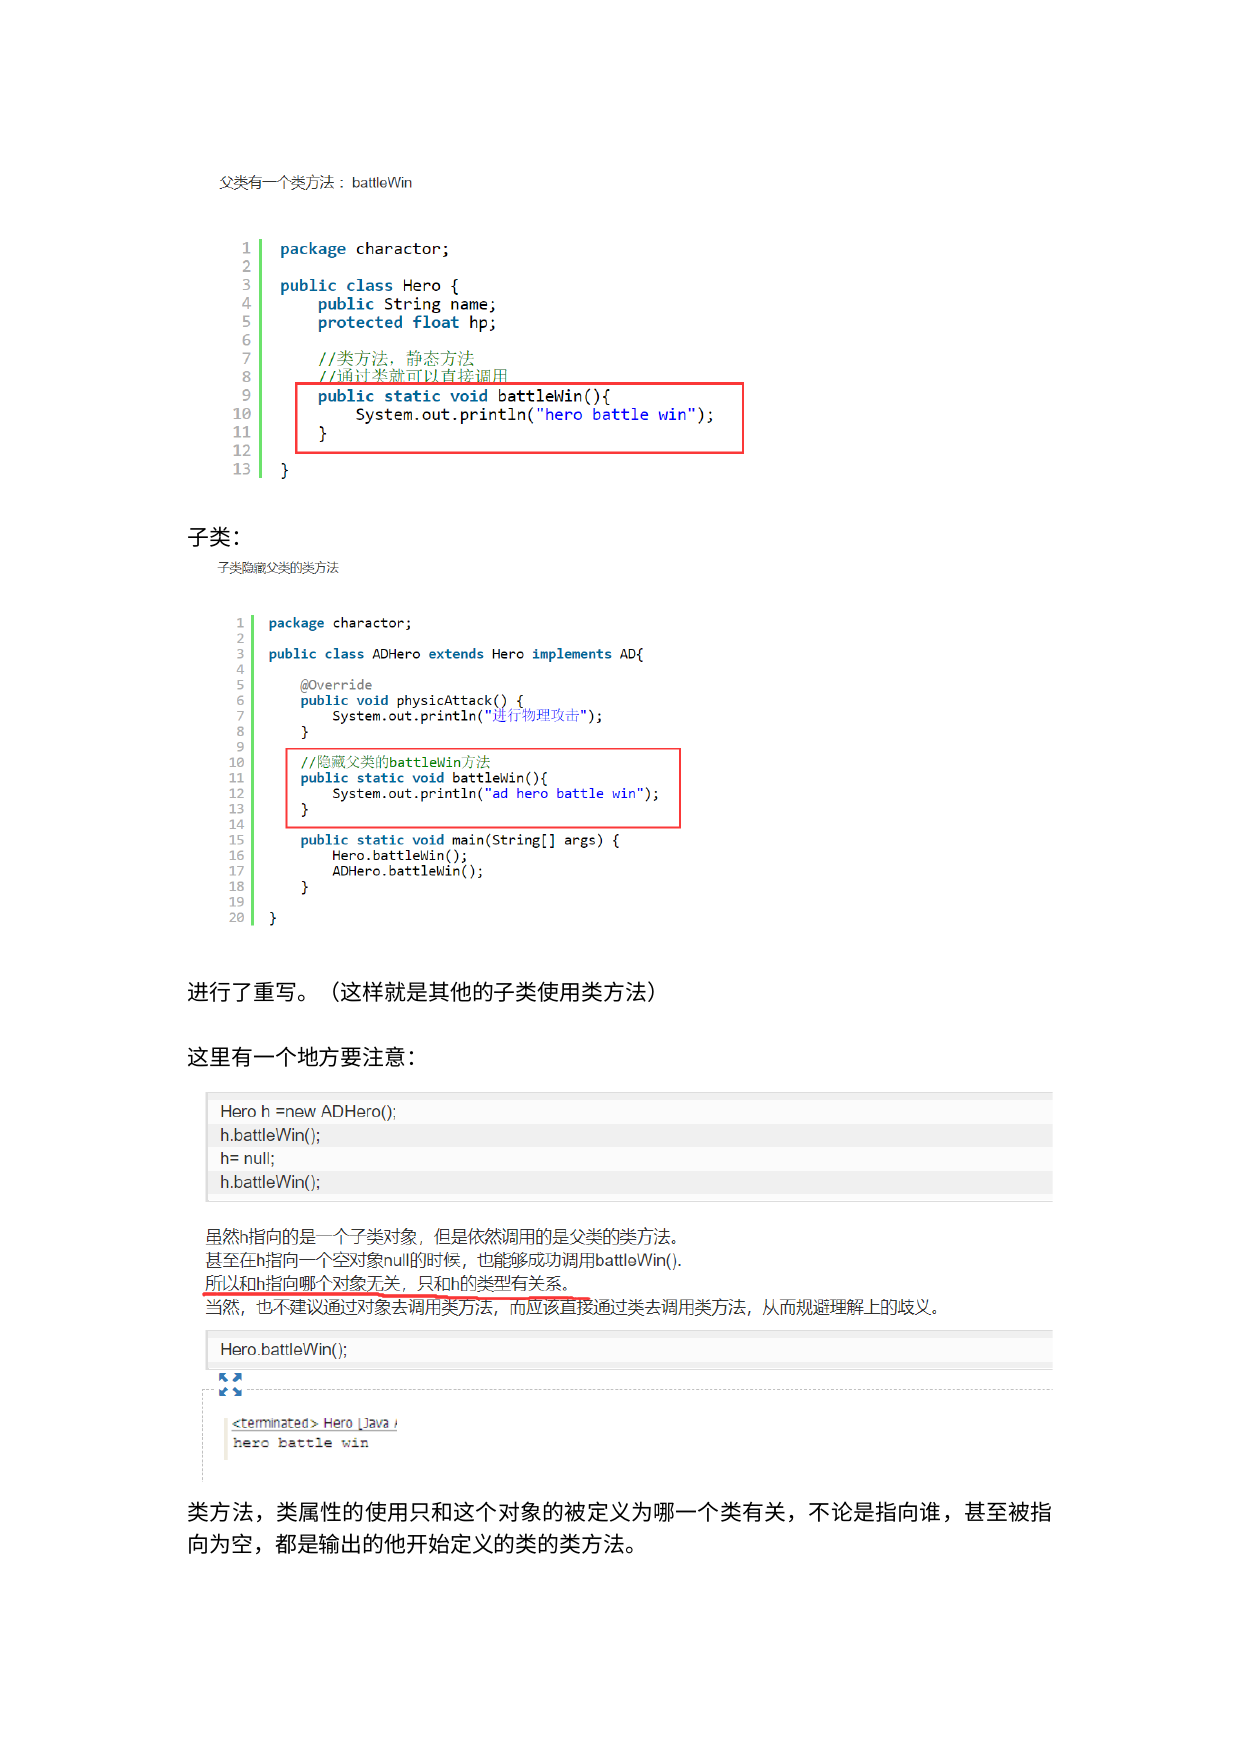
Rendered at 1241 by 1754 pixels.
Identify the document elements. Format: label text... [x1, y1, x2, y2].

picture [187, 552, 837, 958]
text 类方法，类属性的使用只和这个对象的被定义为哪一个类有关，不论是指向谁，甚至被指向为空，都是输出的他开始定义的类的类方法。 [187, 1494, 1053, 1559]
text 进行了重写。（这样就是其他的子类使用类方法） [187, 974, 1053, 1007]
text 这里有一个地方要注意： [187, 1039, 1053, 1072]
text 子类： [187, 519, 1053, 552]
picture [187, 1072, 1053, 1482]
picture [187, 162, 860, 494]
